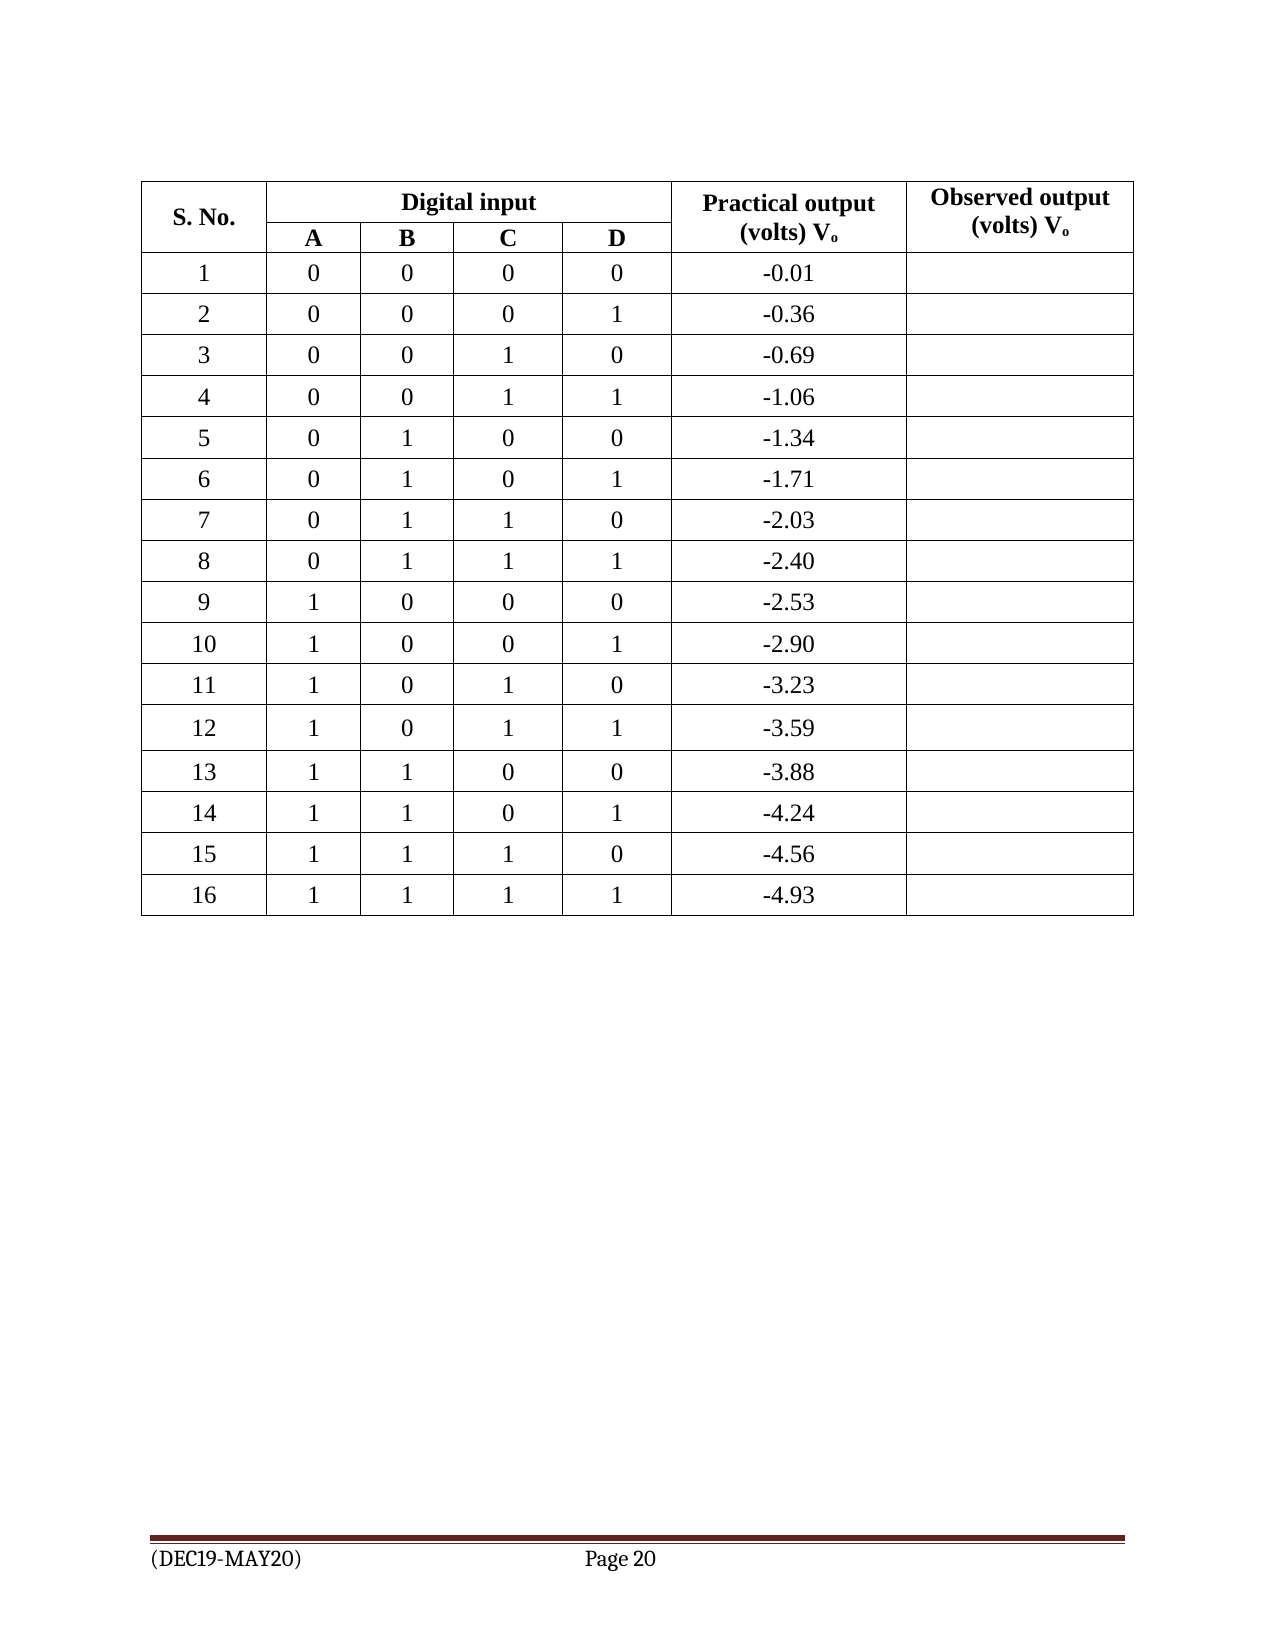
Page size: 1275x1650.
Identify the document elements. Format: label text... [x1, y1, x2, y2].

table_cell 13 [142, 751, 266, 791]
table_cell 0 [454, 792, 562, 832]
table_cell -1.34 [672, 417, 906, 457]
table_cell 1 [454, 500, 562, 540]
table_cell 1 [454, 833, 562, 873]
table_cell 9 [142, 582, 266, 622]
table_cell 4 [142, 376, 266, 416]
table_cell 0 [454, 294, 562, 334]
table_cell 0 [361, 705, 453, 750]
table_cell [907, 500, 1133, 540]
table_cell 0 [563, 335, 671, 375]
table_cell 0 [267, 417, 360, 457]
table_cell 0 [267, 500, 360, 540]
table_cell 0 [361, 664, 453, 704]
table_cell 6 [142, 459, 266, 498]
table_cell 0 [361, 335, 453, 375]
table_cell [907, 751, 1133, 791]
table_cell -1.06 [672, 376, 906, 416]
table_cell 1 [454, 376, 562, 416]
table_cell 0 [454, 582, 562, 622]
table_cell 1 [267, 664, 360, 704]
table_cell 1 [267, 792, 360, 832]
table_cell 0 [361, 376, 453, 416]
table_cell [907, 582, 1133, 622]
table_cell [907, 335, 1133, 375]
table_cell 0 [361, 582, 453, 622]
table_cell -1.71 [672, 459, 906, 498]
table_cell [907, 664, 1133, 704]
table_cell 0 [563, 833, 671, 873]
table_cell 1 [267, 833, 360, 873]
table_cell -4.93 [672, 875, 906, 914]
table_cell D [563, 223, 671, 252]
table_cell 11 [142, 664, 266, 704]
table_cell 0 [267, 376, 360, 416]
table_cell 1 [563, 541, 671, 581]
table_cell 15 [142, 833, 266, 873]
table_cell 0 [267, 459, 360, 498]
table_cell 0 [563, 417, 671, 457]
table_cell 0 [563, 582, 671, 622]
table_cell 1 [454, 664, 562, 704]
table_cell [907, 294, 1133, 334]
table_cell [907, 541, 1133, 581]
table_cell 1 [454, 335, 562, 375]
table_cell [907, 792, 1133, 832]
table_cell 0 [454, 253, 562, 293]
table_cell 0 [454, 751, 562, 791]
table_cell 0 [361, 253, 453, 293]
table_cell 1 [563, 459, 671, 498]
table_cell 0 [267, 294, 360, 334]
table_header Digital input [267, 182, 671, 222]
table_cell 1 [267, 623, 360, 663]
table_cell 1 [361, 751, 453, 791]
table_cell 0 [361, 294, 453, 334]
table_cell 1 [361, 833, 453, 873]
table_cell 1 [454, 541, 562, 581]
table_cell 0 [267, 541, 360, 581]
table_cell 0 [267, 253, 360, 293]
table_cell 1 [454, 875, 562, 914]
table_cell 1 [142, 253, 266, 293]
table_cell 1 [361, 417, 453, 457]
table_cell -2.40 [672, 541, 906, 581]
table_cell 1 [361, 541, 453, 581]
table_cell 1 [454, 705, 562, 750]
table_cell -4.24 [672, 792, 906, 832]
table_cell 1 [563, 623, 671, 663]
table_cell -0.01 [672, 253, 906, 293]
table_cell [907, 623, 1133, 663]
table_cell [907, 376, 1133, 416]
table_cell 0 [361, 623, 453, 663]
table_cell 7 [142, 500, 266, 540]
table_cell [907, 253, 1133, 293]
table_cell 0 [563, 253, 671, 293]
table_cell 0 [454, 459, 562, 498]
table_cell 8 [142, 541, 266, 581]
table_cell 0 [563, 751, 671, 791]
table_cell 1 [563, 875, 671, 914]
table_cell -4.56 [672, 833, 906, 873]
table_cell 1 [267, 875, 360, 914]
table_header Observed output (volts) Vo [907, 182, 1133, 252]
table_cell 0 [563, 500, 671, 540]
table_cell 0 [563, 664, 671, 704]
table_cell 1 [361, 500, 453, 540]
table_cell -2.03 [672, 500, 906, 540]
table_cell [907, 705, 1133, 750]
table_cell 5 [142, 417, 266, 457]
table_cell 1 [361, 792, 453, 832]
table_header S. No. [142, 182, 266, 252]
table_cell 1 [563, 376, 671, 416]
table_cell 10 [142, 623, 266, 663]
table_cell -3.88 [672, 751, 906, 791]
table_cell -2.53 [672, 582, 906, 622]
table_cell 1 [563, 792, 671, 832]
table_cell -2.90 [672, 623, 906, 663]
table_cell 1 [563, 294, 671, 334]
table_cell 1 [267, 582, 360, 622]
table_cell -3.23 [672, 664, 906, 704]
table_cell 14 [142, 792, 266, 832]
table_cell [907, 833, 1133, 873]
table_cell 0 [267, 335, 360, 375]
table_cell 1 [563, 705, 671, 750]
table_cell 1 [361, 875, 453, 914]
table_cell 1 [361, 459, 453, 498]
table_cell -3.59 [672, 705, 906, 750]
table_cell [907, 459, 1133, 498]
table_header Practical output (volts) Vo [672, 182, 906, 252]
table_cell 12 [142, 705, 266, 750]
table_cell 1 [267, 751, 360, 791]
table_cell A [267, 223, 360, 252]
table_cell 0 [454, 417, 562, 457]
table_cell [907, 875, 1133, 914]
table_cell 2 [142, 294, 266, 334]
table_cell 1 [267, 705, 360, 750]
table_cell [907, 417, 1133, 457]
table_cell -0.36 [672, 294, 906, 334]
table_cell 0 [454, 623, 562, 663]
table_cell 3 [142, 335, 266, 375]
table_cell 16 [142, 875, 266, 914]
table_cell -0.69 [672, 335, 906, 375]
table_cell B [361, 223, 453, 252]
table_cell C [454, 223, 562, 252]
